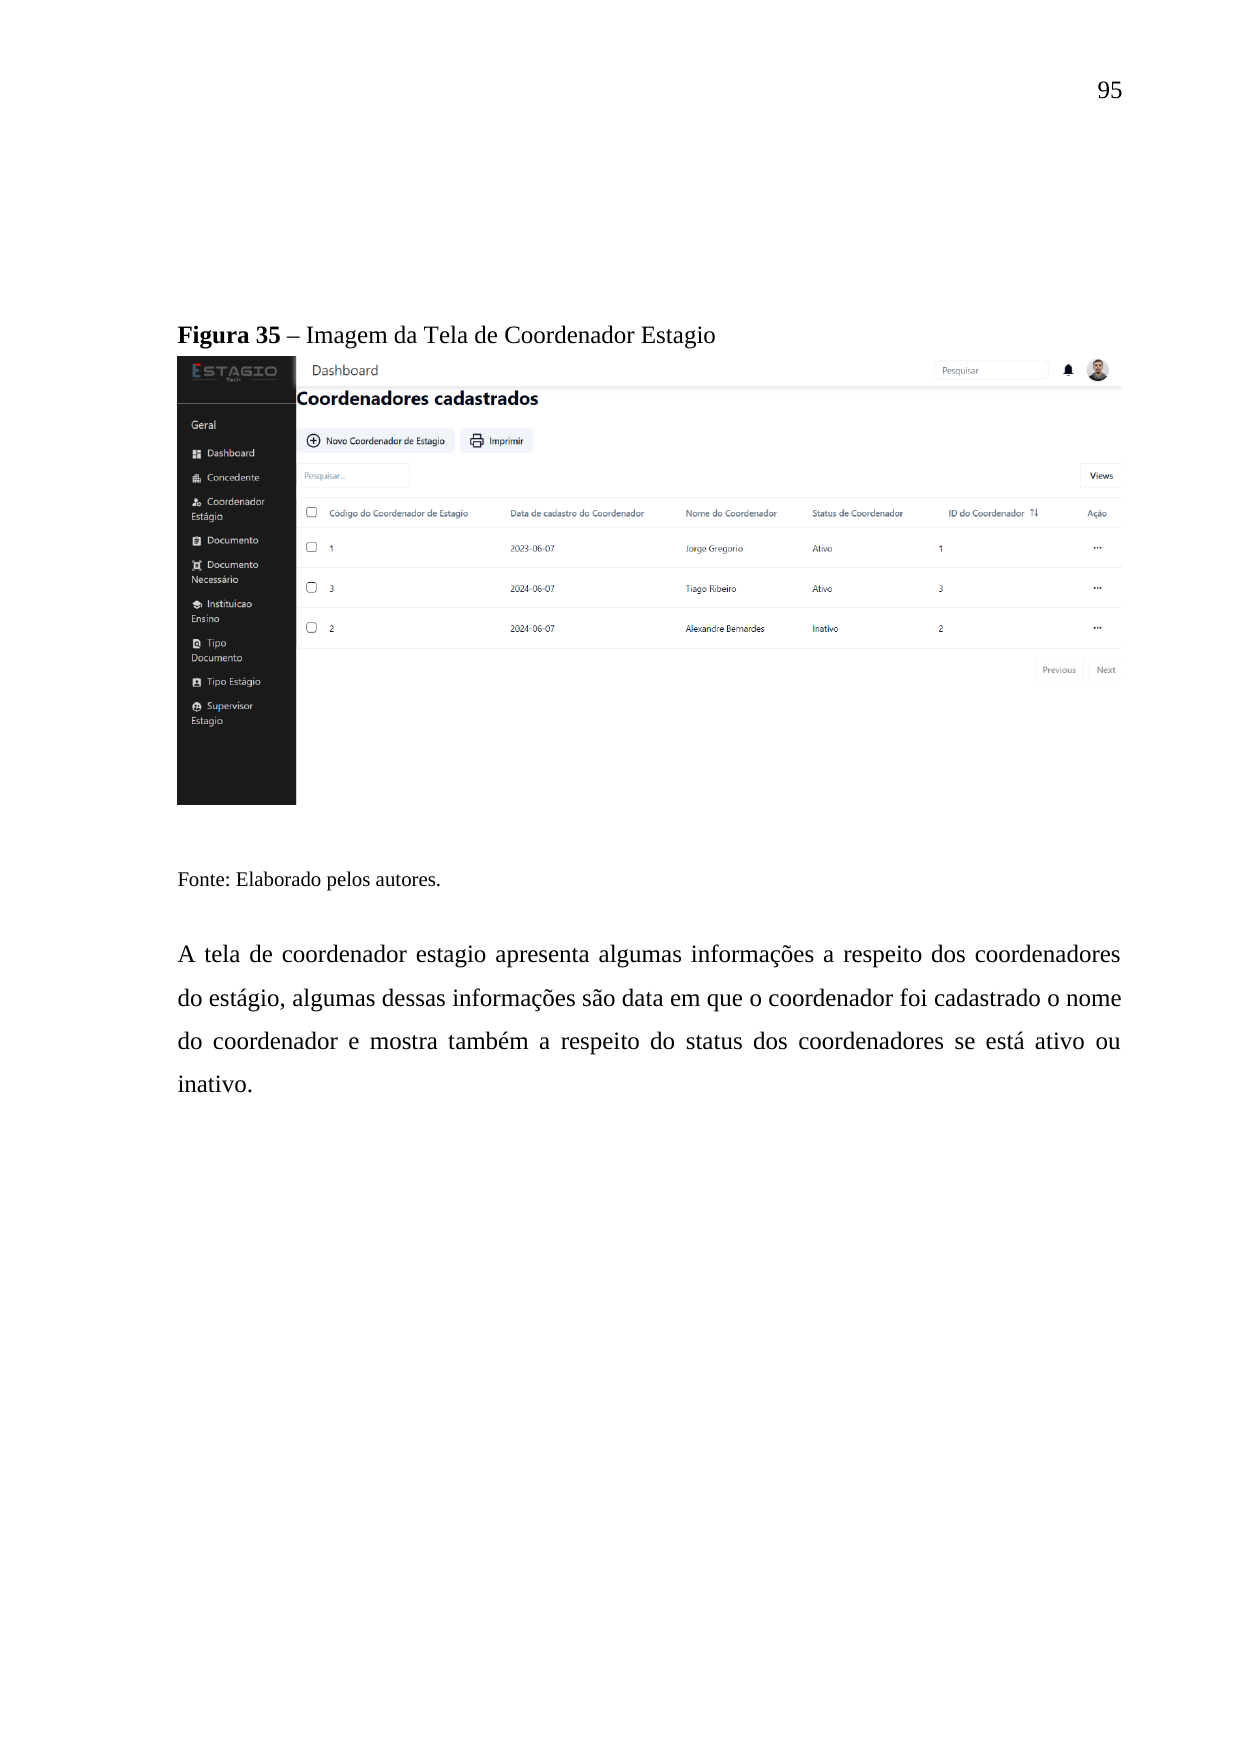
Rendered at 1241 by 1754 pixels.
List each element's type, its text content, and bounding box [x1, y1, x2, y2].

text A tela de coordenador estagio apresenta algumas informações a respeito dos coordenadores do estágio, algumas dessas informações são data em que o coordenador foi cadastrado o nome do coordenador e mostra também a respeito do status dos coordenadores se está ativo ou inativo. [177, 939, 1122, 1098]
text Figura 35 – Imagem da Tela de Coordenador Estagio [177, 320, 1122, 349]
picture [177, 356, 1123, 805]
text Fonte: Elaborado pelos autores. [177, 867, 1122, 891]
